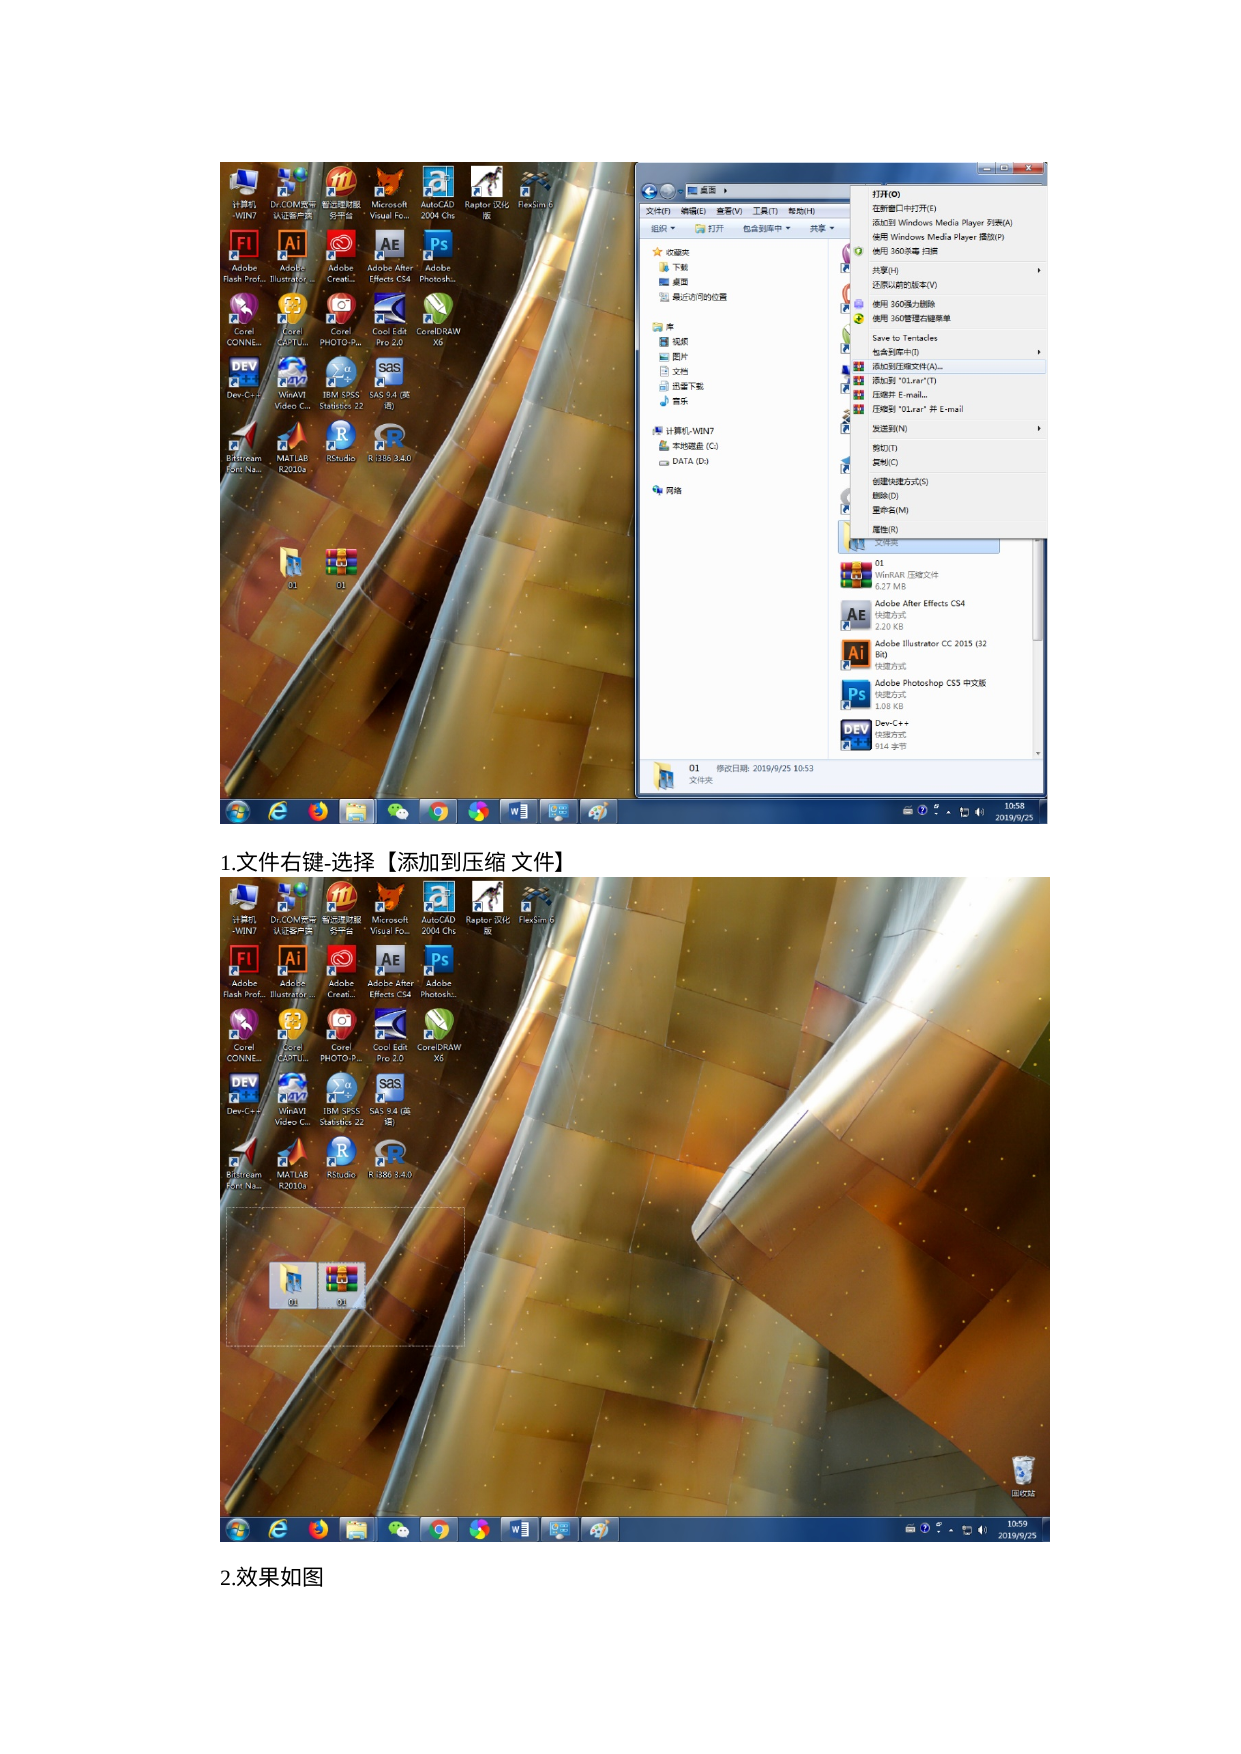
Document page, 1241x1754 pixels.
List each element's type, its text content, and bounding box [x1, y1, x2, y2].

text 2.效果如图 [187, 1559, 1053, 1592]
picture [220, 877, 1050, 1542]
picture [220, 162, 1048, 824]
text 1.文件右键-选择【添加到压缩 文件】 [187, 844, 1053, 877]
